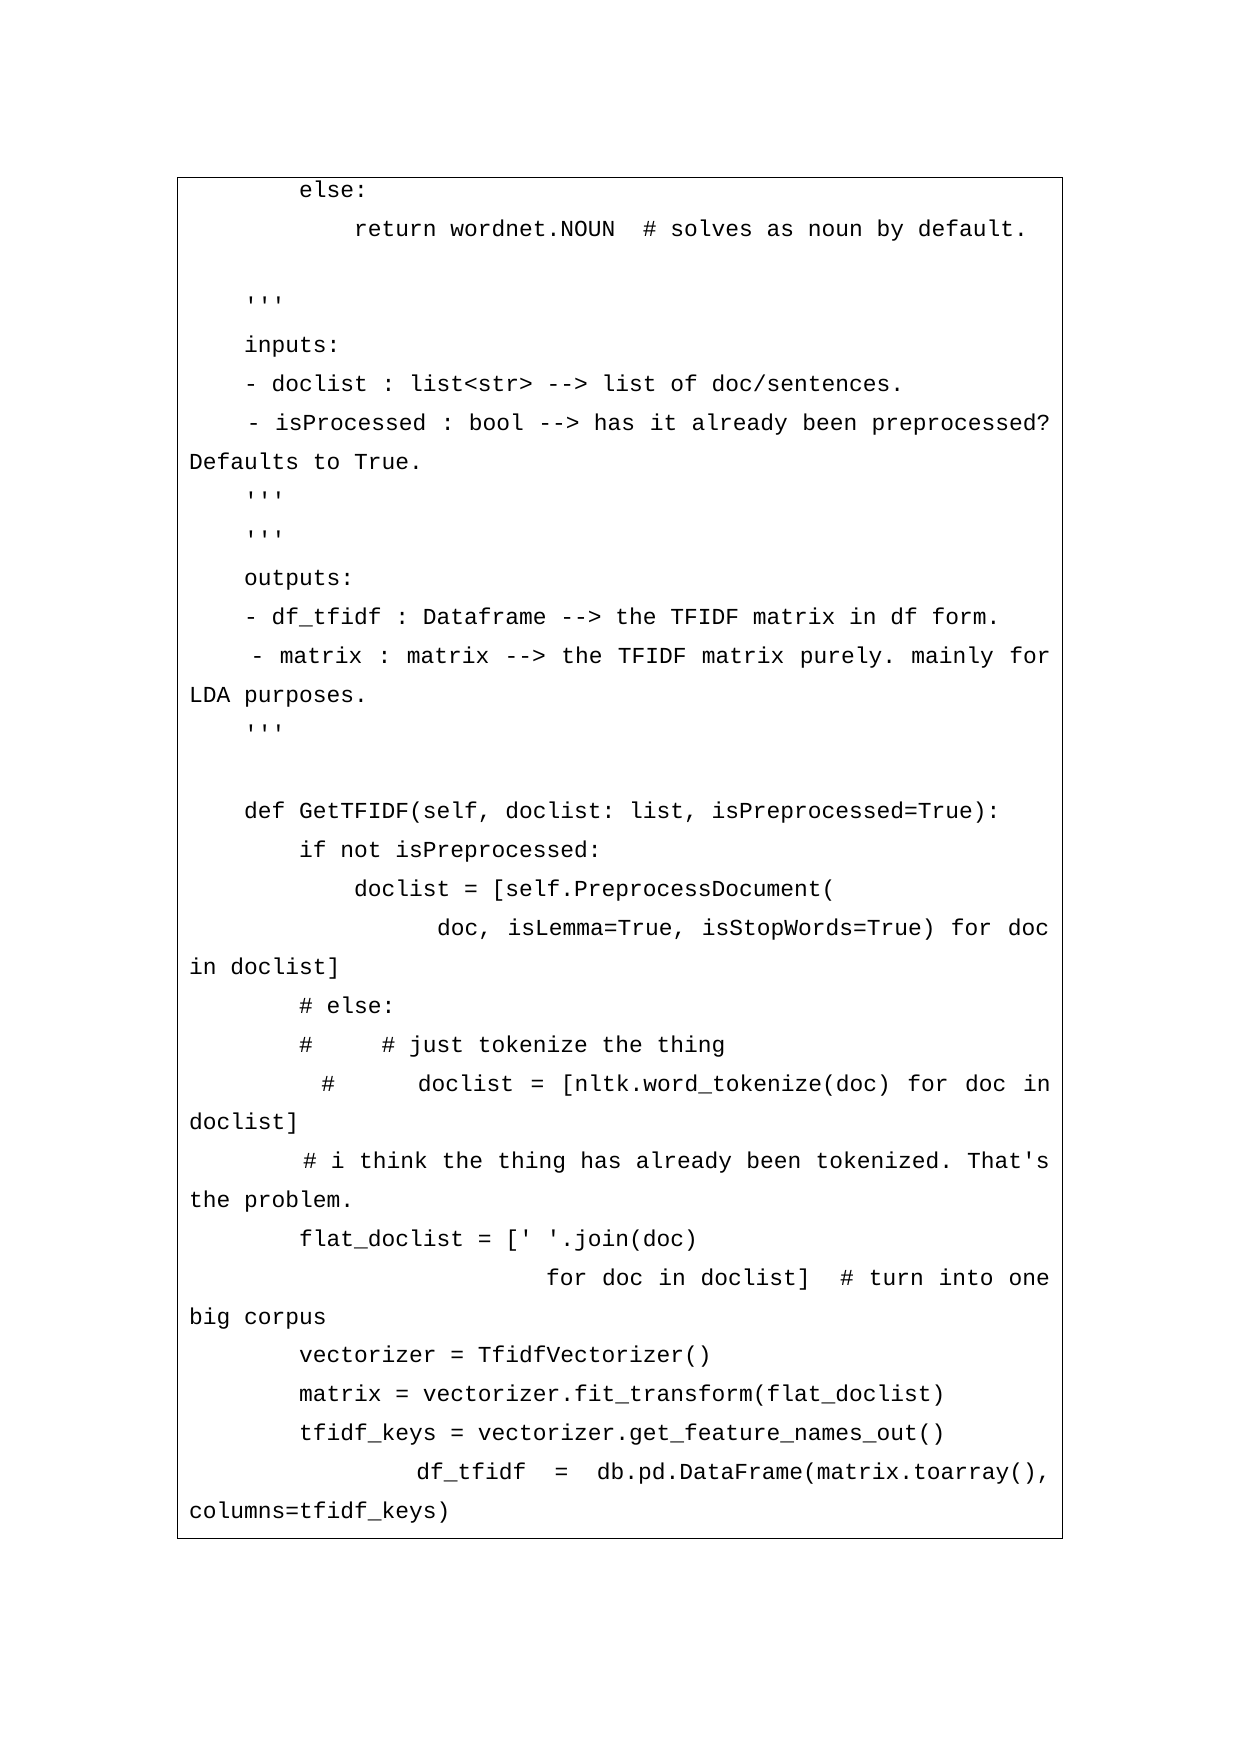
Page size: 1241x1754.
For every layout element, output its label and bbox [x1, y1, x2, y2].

table_header [178, 178, 1062, 1538]
